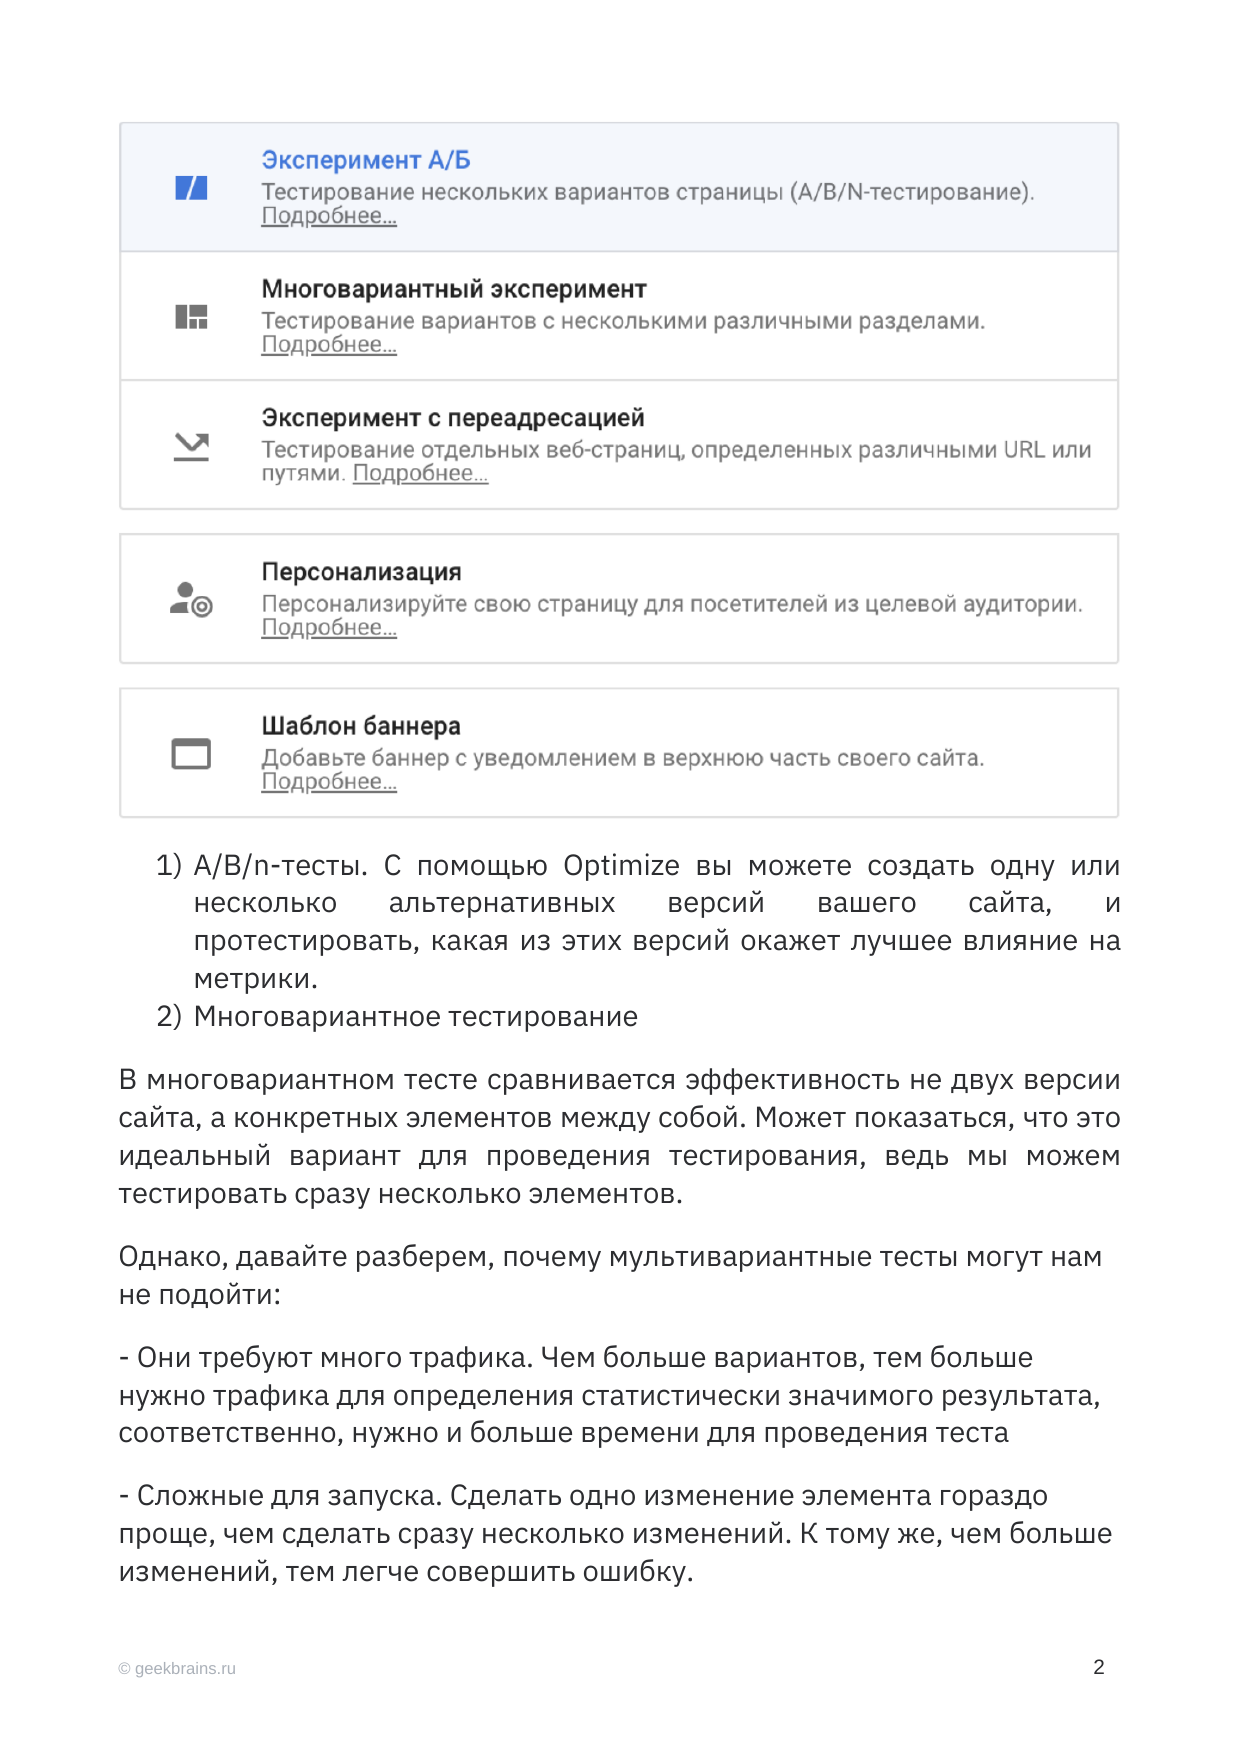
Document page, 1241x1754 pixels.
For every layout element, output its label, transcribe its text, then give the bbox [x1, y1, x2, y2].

text - Они требуют много трафика. Чем больше вариантов, тем больше нужно трафика для определения статистически значимого результата, соответственно, нужно и больше времени для проведения теста [118, 1337, 1122, 1451]
text Однако, давайте разберем, почему мультивариантные тесты могут нам не подойти: [118, 1236, 1122, 1312]
text - Сложные для запуска. Сделать одно изменение элемента гораздо проще, чем сделать сразу несколько изменений. К тому же, чем больше изменений, тем легче совершить ошибку. [118, 1476, 1122, 1590]
text В многовариантном тесте сравнивается эффективность не двух версии сайта, а конкретных элементов между собой. Может показаться, что это идеальный вариант для проведения тестирования, ведь мы можем тестировать сразу несколько элементов. [118, 1060, 1122, 1211]
list A/B/n-тесты. С помощью Optimize вы можете создать одну или несколько альтернативных версий вашего сайта, и протестировать, какая из этих версий окажет лучшее влияние на метрики. [156, 845, 1122, 997]
list Многовариантное тестирование [156, 997, 1122, 1035]
picture [118, 118, 1122, 821]
